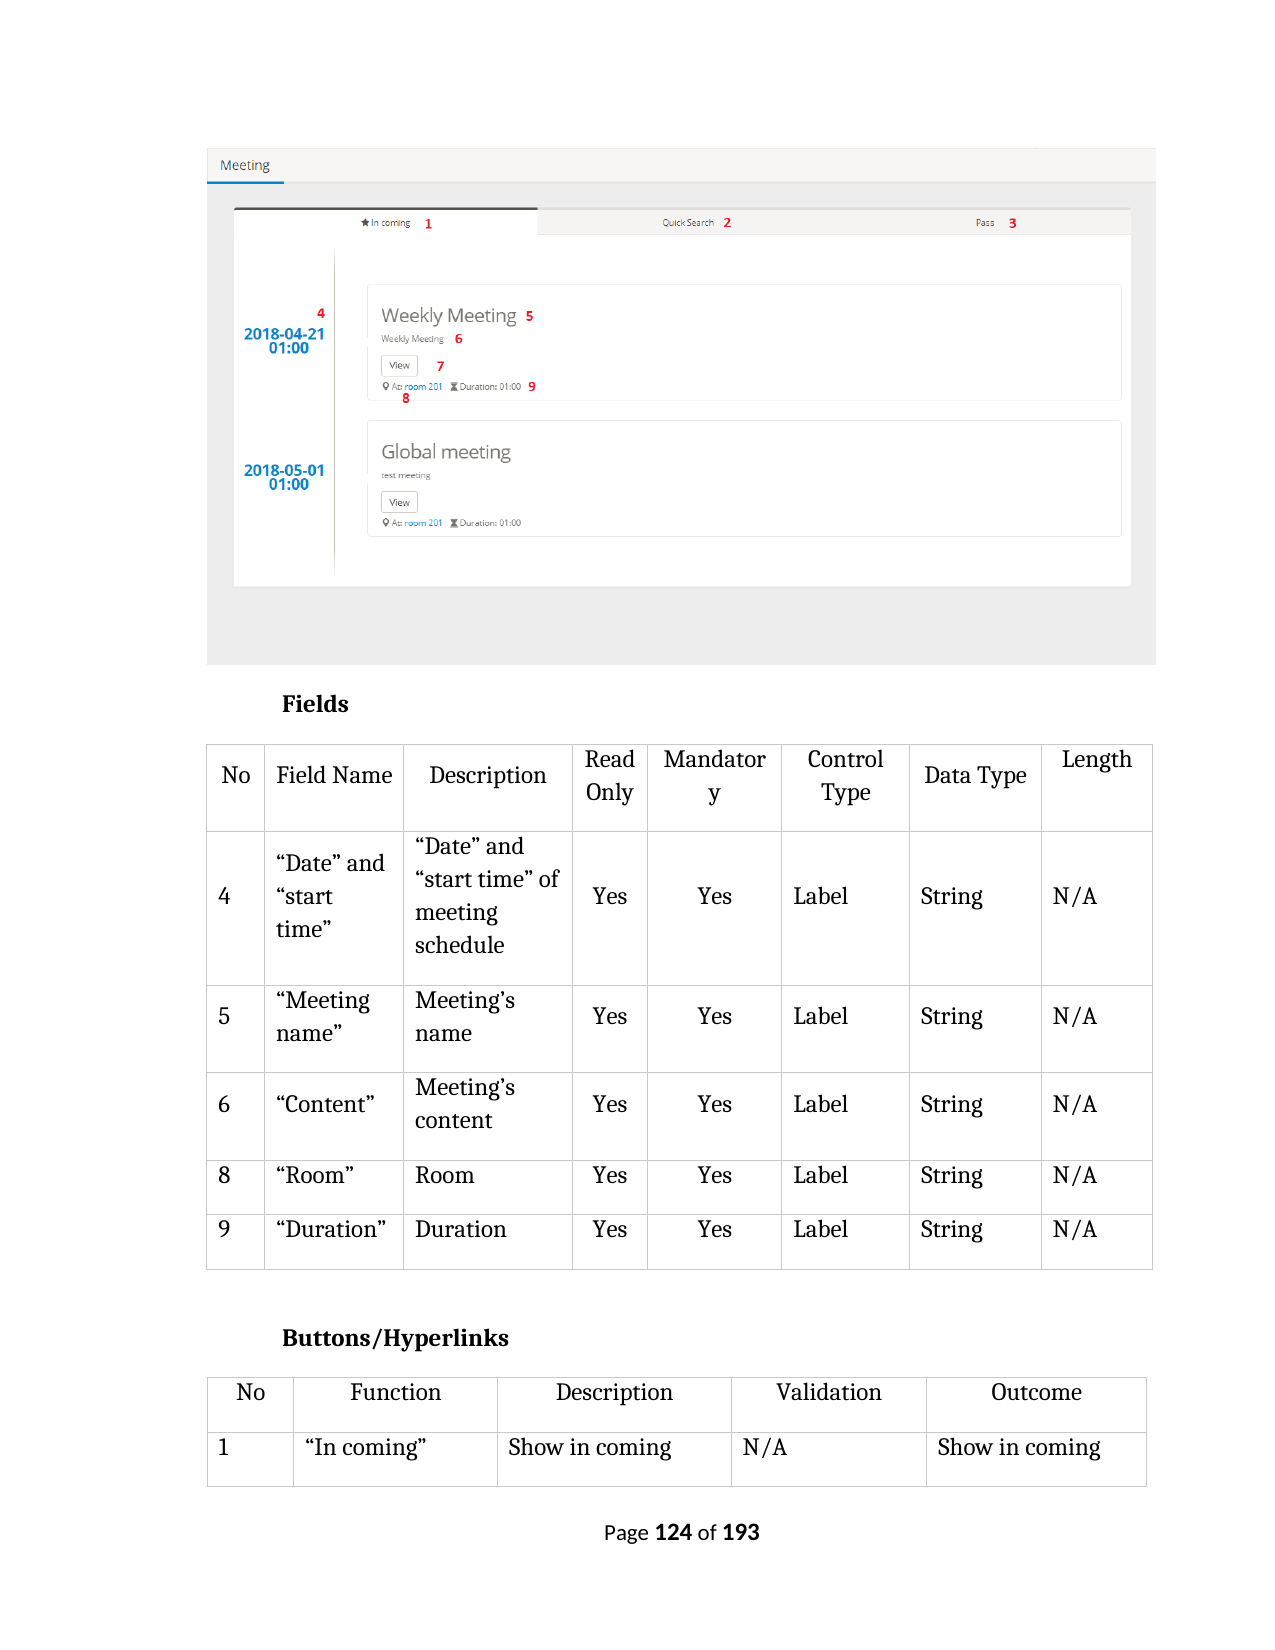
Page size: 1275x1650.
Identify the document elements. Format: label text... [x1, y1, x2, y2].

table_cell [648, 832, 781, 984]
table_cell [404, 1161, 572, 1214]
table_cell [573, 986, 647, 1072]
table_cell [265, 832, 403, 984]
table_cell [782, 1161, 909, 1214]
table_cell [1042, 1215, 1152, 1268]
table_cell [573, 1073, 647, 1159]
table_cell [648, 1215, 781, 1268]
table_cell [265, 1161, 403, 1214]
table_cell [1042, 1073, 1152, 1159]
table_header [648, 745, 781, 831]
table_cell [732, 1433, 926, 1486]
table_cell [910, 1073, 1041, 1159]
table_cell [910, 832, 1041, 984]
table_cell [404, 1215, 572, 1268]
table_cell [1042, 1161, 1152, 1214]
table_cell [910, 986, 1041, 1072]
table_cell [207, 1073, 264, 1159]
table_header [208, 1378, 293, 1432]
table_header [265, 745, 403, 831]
picture [206, 147, 1157, 665]
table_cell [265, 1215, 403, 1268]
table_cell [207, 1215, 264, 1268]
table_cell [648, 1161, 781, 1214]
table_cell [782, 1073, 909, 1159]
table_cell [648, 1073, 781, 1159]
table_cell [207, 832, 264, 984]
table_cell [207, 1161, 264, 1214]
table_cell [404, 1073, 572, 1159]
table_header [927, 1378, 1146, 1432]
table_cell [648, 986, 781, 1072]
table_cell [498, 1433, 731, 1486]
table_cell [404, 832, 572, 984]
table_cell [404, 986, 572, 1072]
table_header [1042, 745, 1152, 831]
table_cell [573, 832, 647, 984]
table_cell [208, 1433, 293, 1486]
text Buttons/Hyperlinks [282, 1323, 1157, 1352]
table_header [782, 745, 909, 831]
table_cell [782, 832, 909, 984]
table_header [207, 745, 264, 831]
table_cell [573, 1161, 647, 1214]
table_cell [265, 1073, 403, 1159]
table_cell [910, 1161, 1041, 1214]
text Fields [282, 690, 1157, 718]
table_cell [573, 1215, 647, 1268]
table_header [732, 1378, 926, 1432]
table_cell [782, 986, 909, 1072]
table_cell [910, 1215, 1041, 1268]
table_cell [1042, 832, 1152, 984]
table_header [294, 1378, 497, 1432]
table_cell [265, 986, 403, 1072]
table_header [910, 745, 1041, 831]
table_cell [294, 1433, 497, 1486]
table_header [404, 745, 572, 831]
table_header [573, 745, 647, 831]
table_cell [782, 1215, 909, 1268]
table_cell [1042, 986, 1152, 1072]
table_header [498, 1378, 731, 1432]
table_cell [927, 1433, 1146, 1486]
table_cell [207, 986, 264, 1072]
